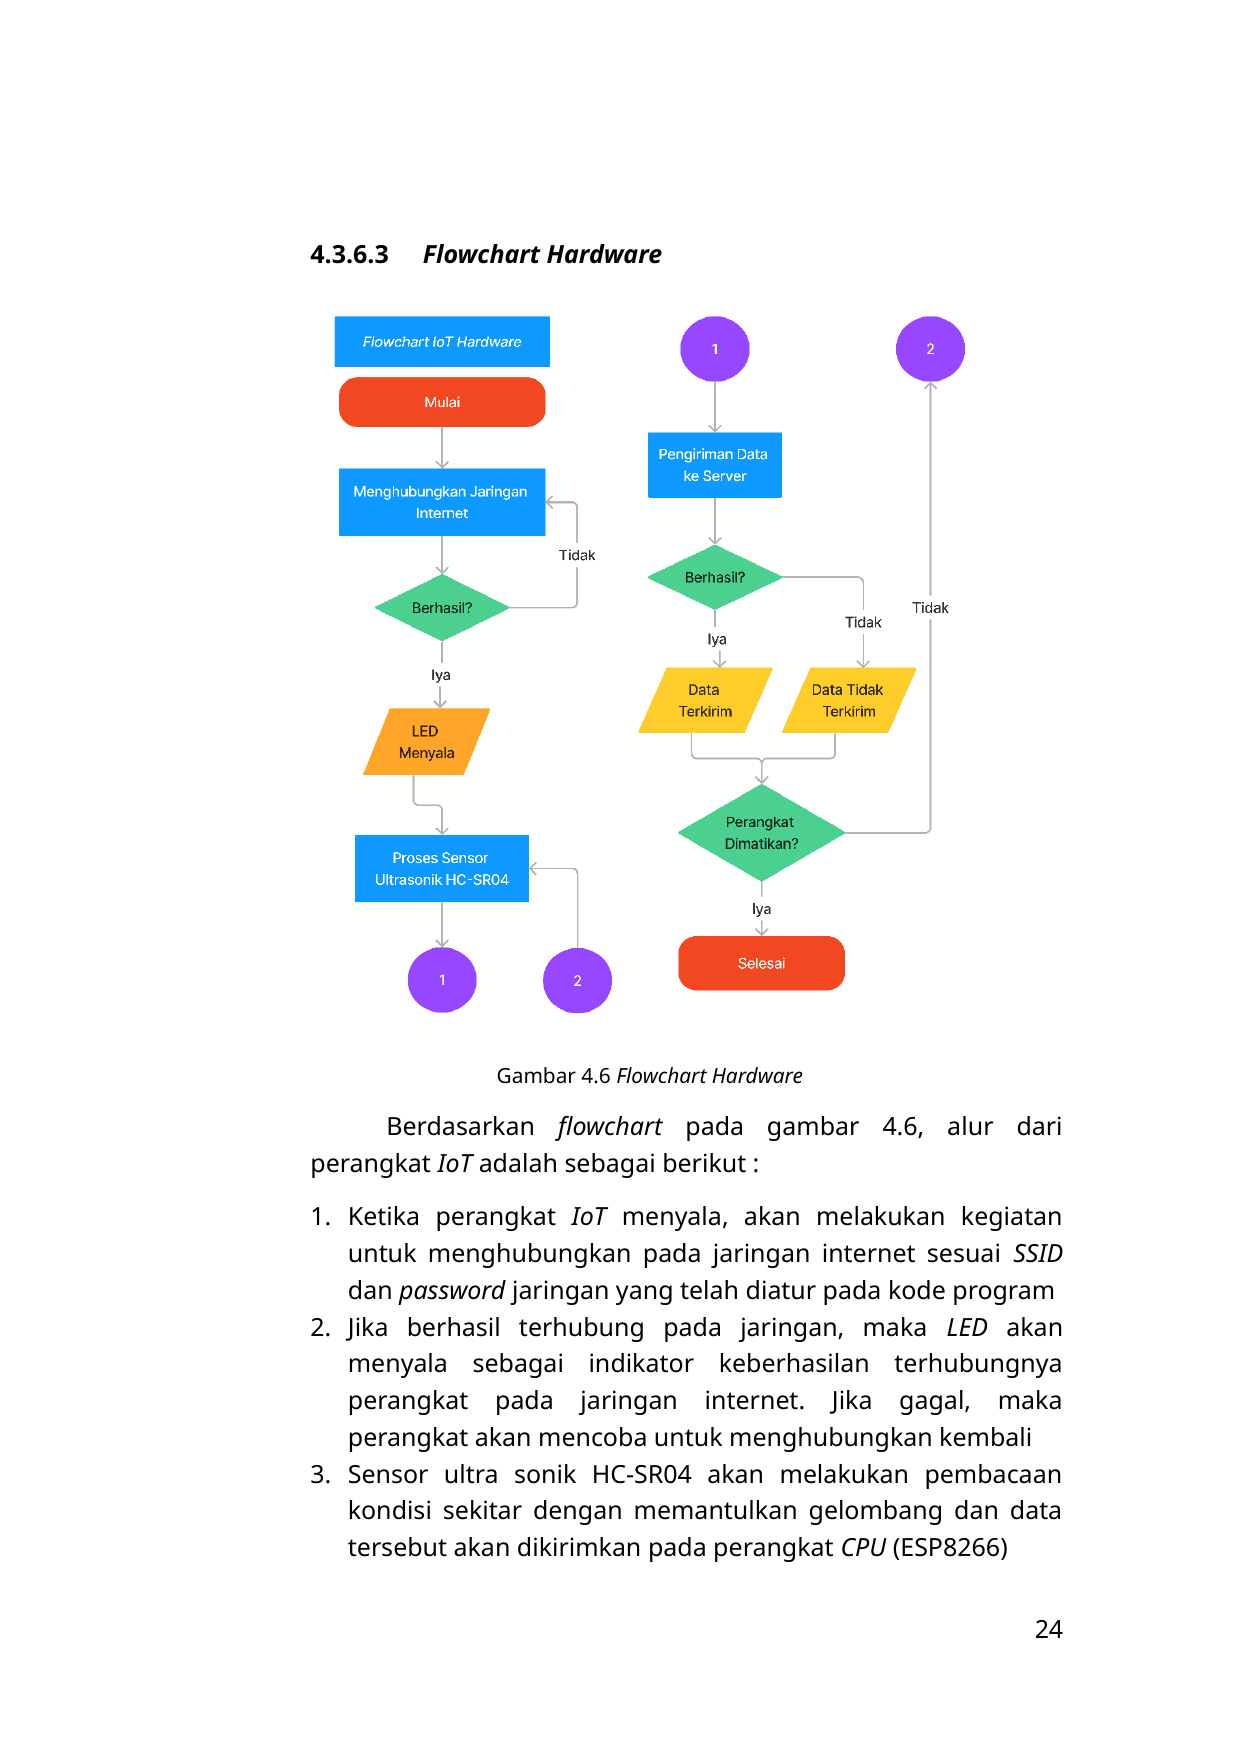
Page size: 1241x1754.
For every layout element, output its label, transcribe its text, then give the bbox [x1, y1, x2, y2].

list Jika berhasil terhubung pada jaringan, maka LED akan menyala sebagai indikator keberhasilan terhubungnya perangkat pada jaringan internet. Jika gagal, maka perangkat akan mencoba untuk menghubungkan kembali [310, 1309, 1063, 1453]
text Berdasarkan flowchart pada gambar 4.6, alur dari perangkat IoT adalah sebagai berikut : [310, 1109, 1063, 1179]
subtitle Flowchart Hardware [310, 236, 1063, 270]
text Gambar 4.6 Flowchart Hardware [236, 1061, 1063, 1090]
picture [305, 287, 994, 1042]
list Sensor ultra sonik HC-SR04 akan melakukan pembacaan kondisi sekitar dengan memantulkan gelombang dan data tersebut akan dikirimkan pada perangkat CPU (ESP8266) [310, 1456, 1063, 1564]
list Ketika perangkat IoT menyala, akan melakukan kegiatan untuk menghubungkan pada jaringan internet sesuai SSID dan password jaringan yang telah diatur pada kode program [310, 1199, 1063, 1306]
